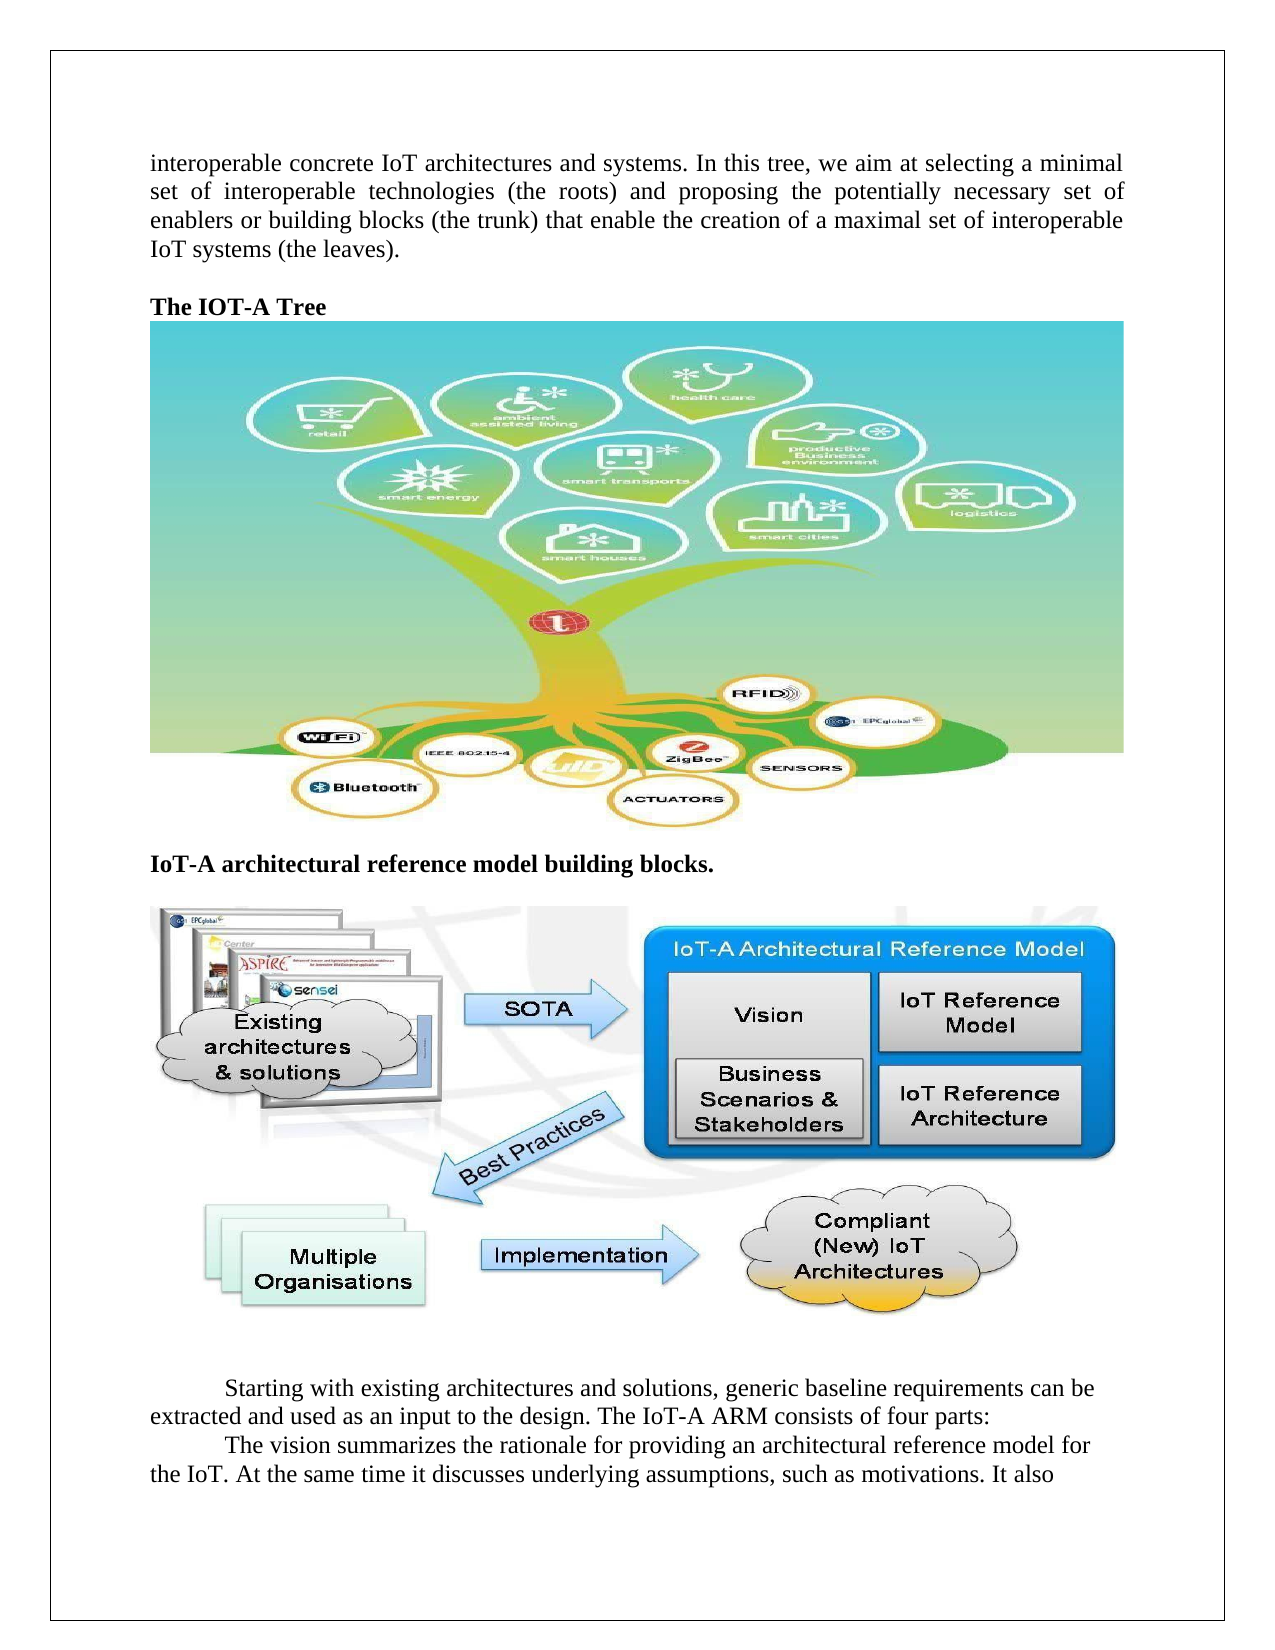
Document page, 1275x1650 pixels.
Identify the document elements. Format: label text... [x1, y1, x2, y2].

subtitle The IOT-A Tree [150, 292, 1223, 321]
text Starting with existing architectures and solutions, generic baseline requirements can be extracted and used as an input to the design. The IoT-A ARM consists of four parts: [150, 1373, 1094, 1430]
text The vision summarizes the rationale for providing an architectural reference model for the IoT. At the same time it discusses underlying assumptions, such as motivations. It also [150, 1430, 1090, 1488]
picture [150, 321, 1124, 831]
text interoperable concrete IoT architectures and systems. In this tree, we aim at selecting a minimal set of interoperable technologies (the roots) and proposing the potentially necessary set of enablers or building blocks (the trunk) that enable the creation of a maximal set of interoperable IoT systems (the leaves). [150, 148, 1125, 263]
text IoT-A architectural reference model building blocks. [150, 849, 1223, 877]
picture [150, 906, 1119, 1318]
